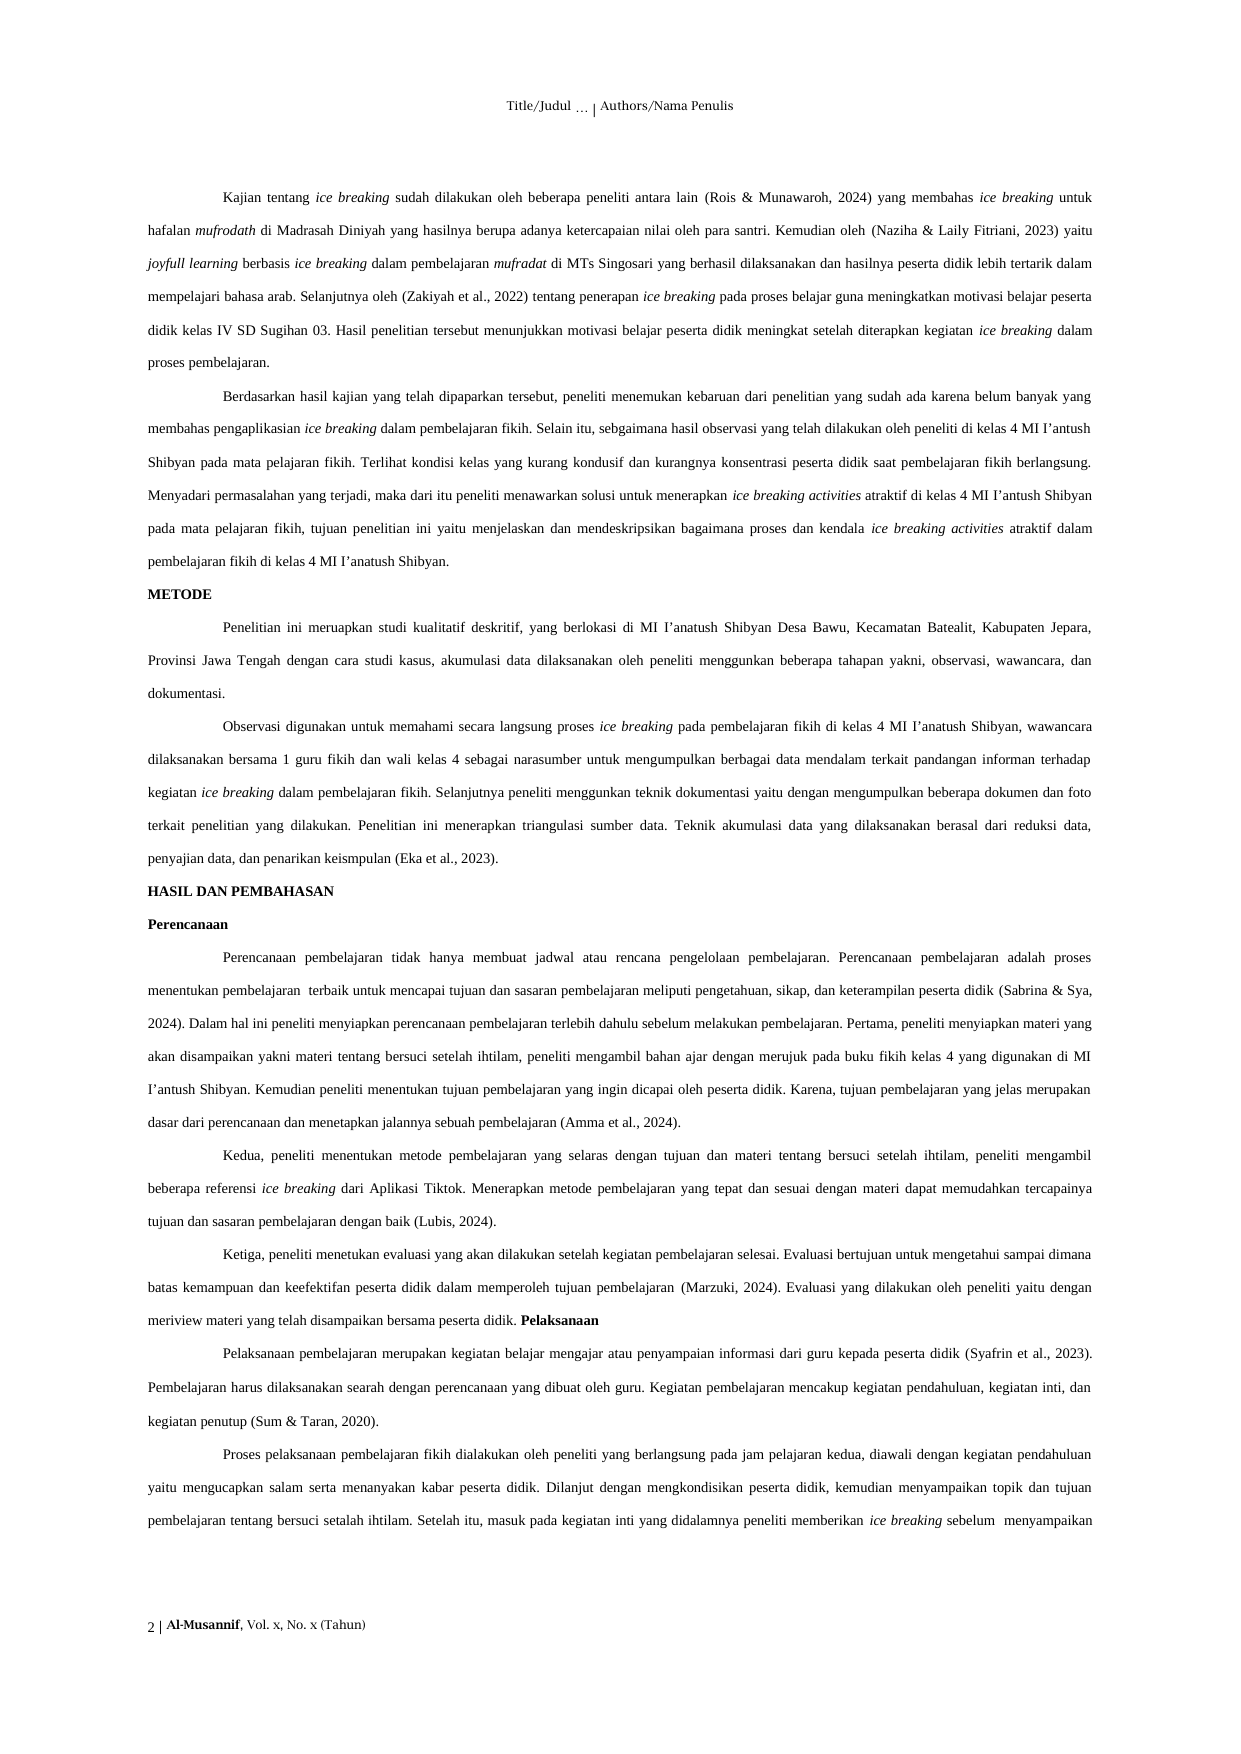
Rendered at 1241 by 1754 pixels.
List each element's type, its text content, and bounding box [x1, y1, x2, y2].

text Berdasarkan hasil kajian yang telah dipaparkan tersebut, peneliti menemukan kebaruan dari penelitian yang sudah ada karena belum banyak yang membahas pengaplikasian ice breaking dalam pembelajaran fikih. Selain itu, sebgaimana hasil observasi yang telah dilakukan oleh peneliti di kelas 4 MI I’antush Shibyan pada mata pelajaran fikih. Terlihat kondisi kelas yang kurang kondusif dan kurangnya konsentrasi peserta didik saat pembelajaran fikih berlangsung. Menyadari permasalahan yang terjadi, maka dari itu peneliti menawarkan solusi untuk menerapkan ice breaking activities atraktif di kelas 4 MI I’antush Shibyan pada mata pelajaran fikih, tujuan penelitian ini yaitu menjelaskan dan mendeskripsikan bagaimana proses dan kendala ice breaking activities atraktif dalam pembelajaran fikih di kelas 4 MI I’anatush Shibyan. [148, 375, 1092, 569]
text Kedua, peneliti menentukan metode pembelajaran yang selaras dengan tujuan dan materi tentang bersuci setelah ihtilam, peneliti mengambil beberapa referensi ice breaking dari Aplikasi Tiktok. Menerapkan metode pembelajaran yang tepat dan sesuai dengan materi dapat memudahkan tercapainya tujuan dan sasaran pembelajaran dengan baik (Lubis, 2024). [148, 1135, 1092, 1230]
text Pelaksanaan pembelajaran merupakan kegiatan belajar mengajar atau penyampaian informasi dari guru kepada peserta didik (Syafrin et al., 2023). Pembelajaran harus dilaksanakan searah dengan perencanaan yang dibuat oleh guru. Kegiatan pembelajaran mencakup kegiatan pendahuluan, kegiatan inti, dan kegiatan penutup (Sum & Taran, 2020). [148, 1333, 1092, 1429]
text Perencanaan pembelajaran tidak hanya membuat jadwal atau rencana pengelolaan pembelajaran. Perencanaan pembelajaran adalah proses menentukan pembelajaran terbaik untuk mencapai tujuan dan sasaran pembelajaran meliputi pengetahuan, sikap, dan keterampilan peserta didik (Sabrina & Sya, 2024). Dalam hal ini peneliti menyiapkan perencanaan pembelajaran terlebih dahulu sebelum melakukan pembelajaran. Pertama, peneliti menyiapkan materi yang akan disampaikan yakni materi tentang bersuci setelah ihtilam, peneliti mengambil bahan ajar dengan merujuk pada buku fikih kelas 4 yang digunakan di MI I’antush Shibyan. Kemudian peneliti menentukan tujuan pembelajaran yang ingin dicapai oleh peserta didik. Karena, tujuan pembelajaran yang jelas merupakan dasar dari perencanaan dan menetapkan jalannya sebuah pembelajaran (Amma et al., 2024). [148, 937, 1092, 1131]
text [148, 1433, 1092, 1528]
text Penelitian ini meruapkan studi kualitatif deskritif, yang berlokasi di MI I’anatush Shibyan Desa Bawu, Kecamatan Batealit, Kabupaten Jepara, Provinsi Jawa Tengah dengan cara studi kasus, akumulasi data dilaksanakan oleh peneliti menggunkan beberapa tahapan yakni, observasi, wawancara, dan dokumentasi. [148, 607, 1092, 701]
text HASIL DAN PEMBAHASAN [147, 871, 1092, 899]
text Ketiga, peneliti menetukan evaluasi yang akan dilakukan setelah kegiatan pembelajaran selesai. Evaluasi bertujuan untuk mengetahui sampai dimana batas kemampuan dan keefektifan peserta didik dalam memperoleh tujuan pembelajaran (Marzuki, 2024). Evaluasi yang dilakukan oleh peneliti yaitu dengan meriview materi yang telah disampaikan bersama peserta didik. Pelaksanaan [148, 1234, 1092, 1329]
text Kajian tentang ice breaking sudah dilakukan oleh beberapa peneliti antara lain (Rois & Munawaroh, 2024) yang membahas ice breaking untuk hafalan mufrodath di Madrasah Diniyah yang hasilnya berupa adanya ketercapaian nilai oleh para santri. Kemudian oleh (Naziha & Laily Fitriani, 2023) yaitu joyfull learning berbasis ice breaking dalam pembelajaran mufradat di MTs Singosari yang berhasil dilaksanakan dan hasilnya peserta didik lebih tertarik dalam mempelajari bahasa arab. Selanjutnya oleh (Zakiyah et al., 2022) tentang penerapan ice breaking pada proses belajar guna meningkatkan motivasi belajar peserta didik kelas IV SD Sugihan 03. Hasil penelitian tersebut menunjukkan motivasi belajar peserta didik meningkat setelah diterapkan kegiatan ice breaking dalam proses pembelajaran. [148, 177, 1092, 371]
text Observasi digunakan untuk memahami secara langsung proses ice breaking pada pembelajaran fikih di kelas 4 MI I’anatush Shibyan, wawancara dilaksanakan bersama 1 guru fikih dan wali kelas 4 sebagai narasumber untuk mengumpulkan berbagai data mendalam terkait pandangan informan terhadap kegiatan ice breaking dalam pembelajaran fikih. Selanjutnya peneliti menggunkan teknik dokumentasi yaitu dengan mengumpulkan beberapa dokumen dan foto terkait penelitian yang dilakukan. Penelitian ini menerapkan triangulasi sumber data. Teknik akumulasi data yang dilaksanakan berasal dari reduksi data, penyajian data, dan penarikan keismpulan (Eka et al., 2023). [148, 706, 1092, 866]
text METODE [147, 573, 1092, 602]
text Perencanaan [148, 904, 1092, 933]
